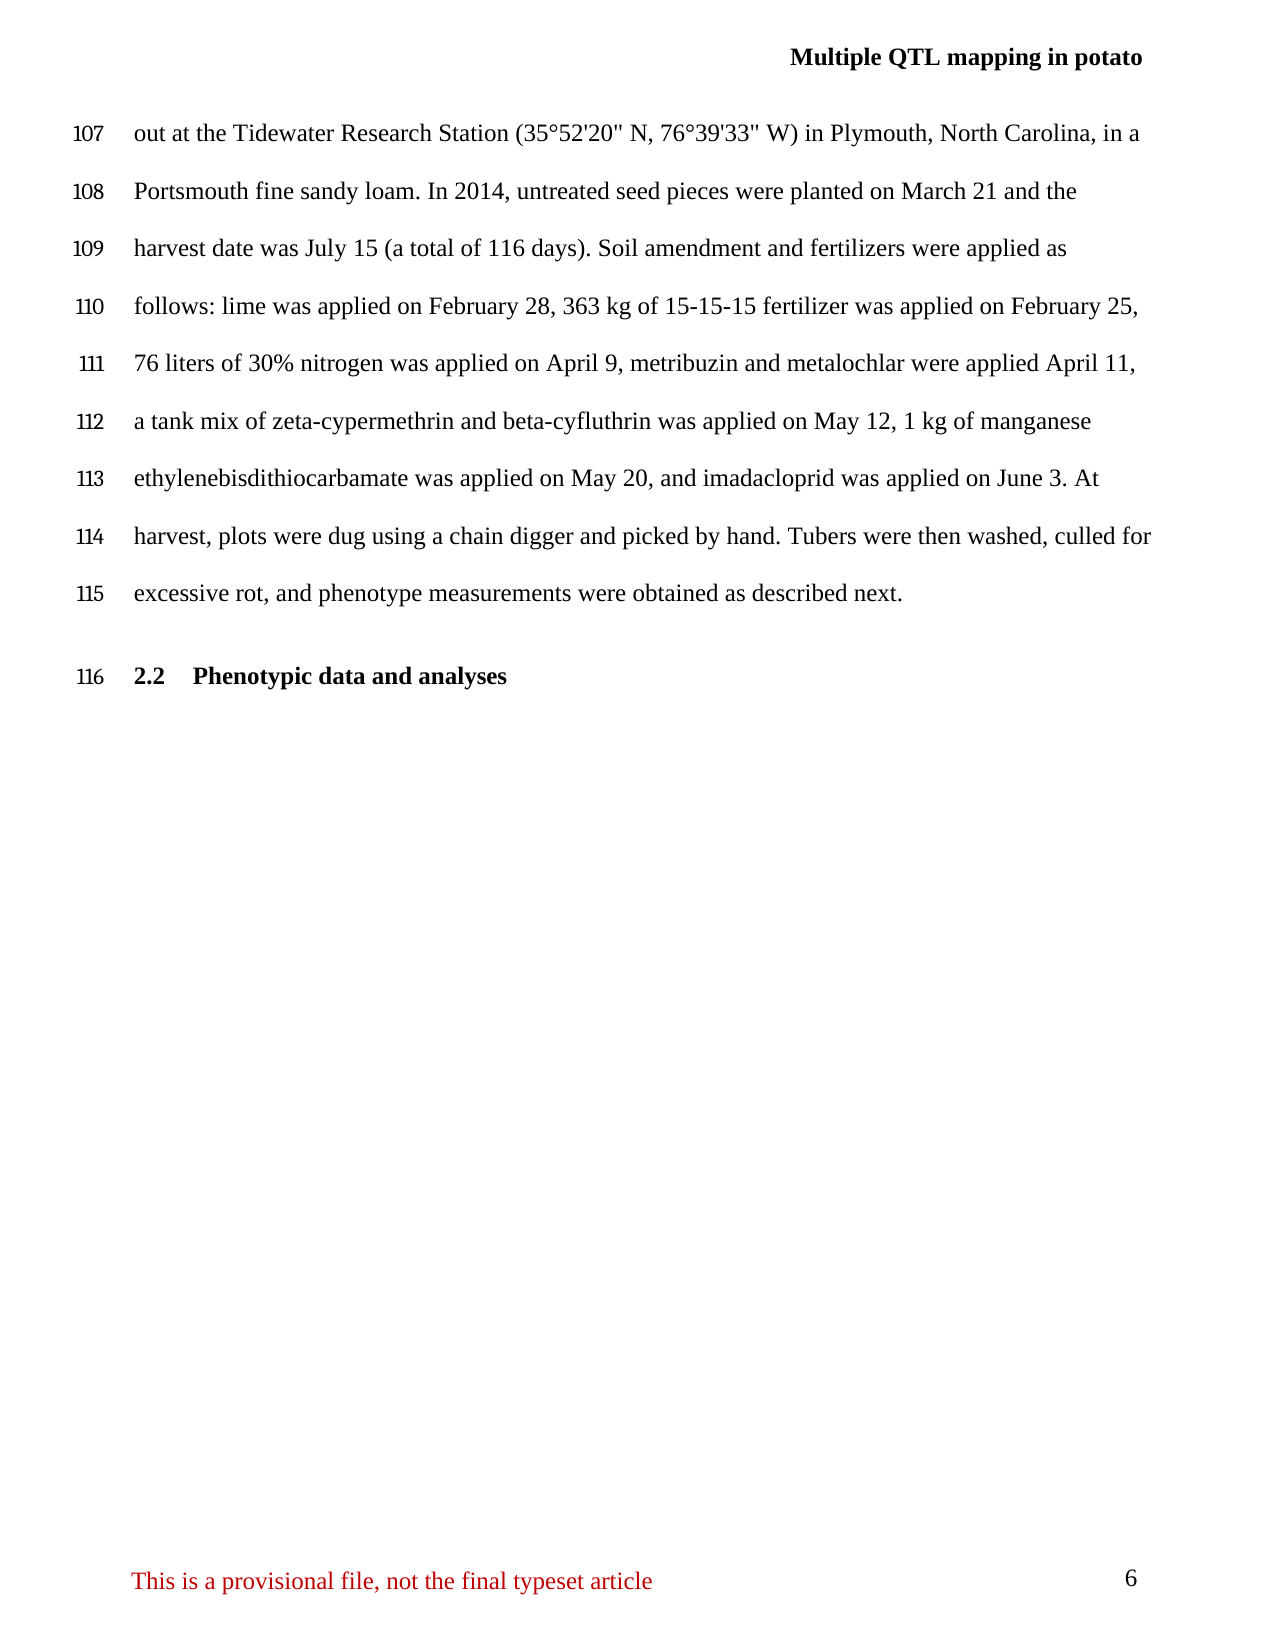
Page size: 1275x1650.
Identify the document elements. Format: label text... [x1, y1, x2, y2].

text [133, 118, 1152, 607]
subtitle Phenotypic data and analyses [133, 661, 1152, 690]
